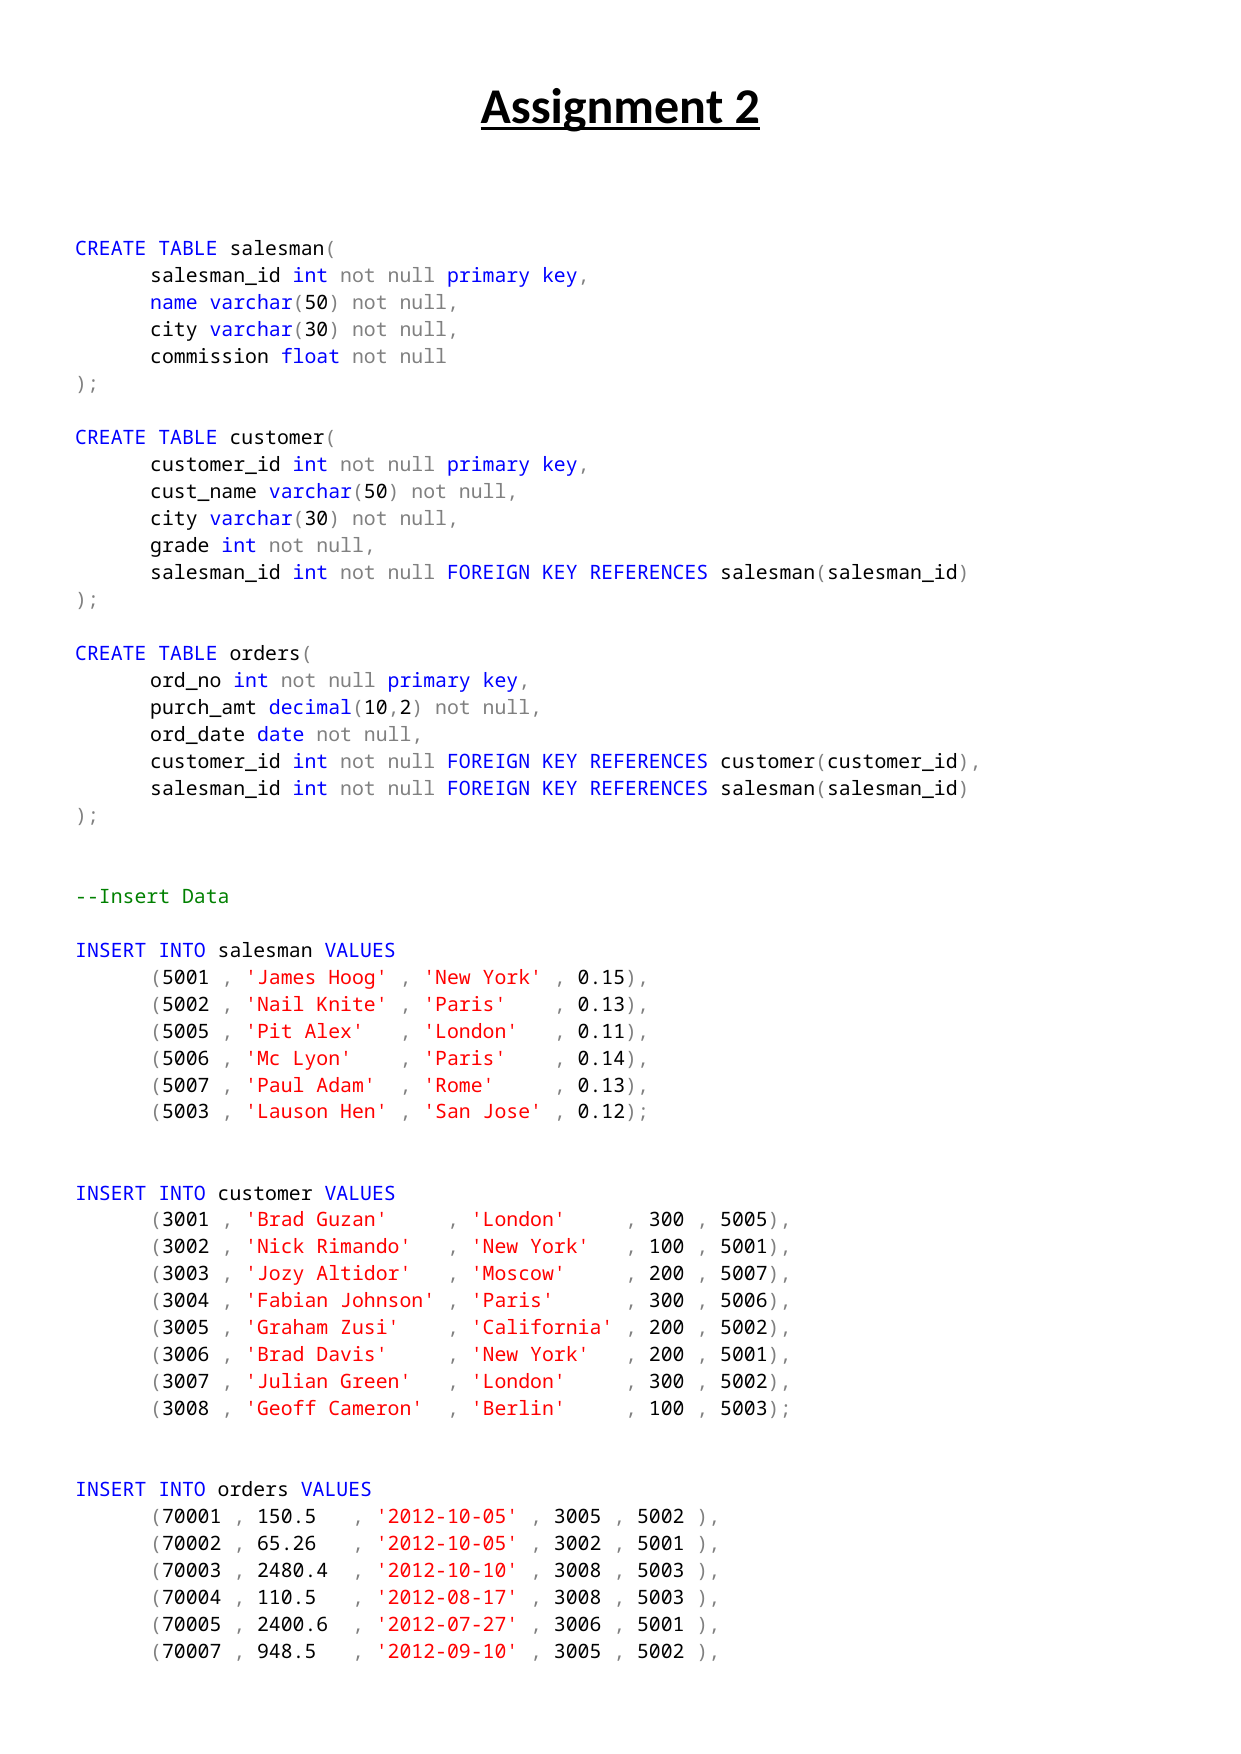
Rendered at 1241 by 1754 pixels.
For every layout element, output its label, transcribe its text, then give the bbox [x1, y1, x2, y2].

text ); [75, 585, 1165, 612]
text Assignment 2 [75, 75, 1165, 136]
text city varchar(30) not null, [75, 504, 1165, 531]
text (70003 , 2480.4 , '2012-10-10' , 3008 , 5003 ), [75, 1556, 1165, 1583]
text (70005 , 2400.6 , '2012-07-27' , 3006 , 5001 ), [75, 1610, 1165, 1637]
text INSERT INTO orders VALUES [75, 1476, 1165, 1502]
text salesman_id int not null FOREIGN KEY REFERENCES salesman(salesman_id) [75, 774, 1165, 801]
text CREATE TABLE orders( [75, 639, 1165, 666]
text ord_date date not null, [75, 720, 1165, 747]
text cust_name varchar(50) not null, [75, 477, 1165, 504]
text purch_amt decimal(10,2) not null, [75, 693, 1165, 720]
text INSERT INTO salesman VALUES [75, 936, 1165, 963]
text (70001 , 150.5 , '2012-10-05' , 3005 , 5002 ), [75, 1502, 1165, 1529]
text (3007 , 'Julian Green' , 'London' , 300 , 5002), [75, 1368, 1165, 1394]
text CREATE TABLE salesman( [75, 234, 1165, 261]
text (5001 , 'James Hoog' , 'New York' , 0.15), [75, 963, 1165, 990]
text (70004 , 110.5 , '2012-08-17' , 3008 , 5003 ), [75, 1583, 1165, 1610]
text customer_id int not null FOREIGN KEY REFERENCES customer(customer_id), [75, 747, 1165, 774]
text (3003 , 'Jozy Altidor' , 'Moscow' , 200 , 5007), [75, 1260, 1165, 1287]
text grade int not null, [75, 531, 1165, 558]
text (70007 , 948.5 , '2012-09-10' , 3005 , 5002 ), [75, 1637, 1165, 1664]
text (5003 , 'Lauson Hen' , 'San Jose' , 0.12); [75, 1098, 1165, 1125]
text salesman_id int not null FOREIGN KEY REFERENCES salesman(salesman_id) [75, 558, 1165, 585]
text (5006 , 'Mc Lyon' , 'Paris' , 0.14), [75, 1044, 1165, 1071]
text ord_no int not null primary key, [75, 666, 1165, 693]
text CREATE TABLE customer( [75, 423, 1165, 450]
text --Insert Data [75, 882, 1165, 909]
text (5002 , 'Nail Knite' , 'Paris' , 0.13), [75, 990, 1165, 1017]
text salesman_id int not null primary key, [75, 261, 1165, 288]
text (5005 , 'Pit Alex' , 'London' , 0.11), [75, 1017, 1165, 1044]
text (3002 , 'Nick Rimando' , 'New York' , 100 , 5001), [75, 1233, 1165, 1260]
text (3008 , 'Geoff Cameron' , 'Berlin' , 100 , 5003); [75, 1394, 1165, 1422]
text (3006 , 'Brad Davis' , 'New York' , 200 , 5001), [75, 1341, 1165, 1368]
text (3004 , 'Fabian Johnson' , 'Paris' , 300 , 5006), [75, 1287, 1165, 1314]
text name varchar(50) not null, [75, 288, 1165, 315]
text (70002 , 65.26 , '2012-10-05' , 3002 , 5001 ), [75, 1529, 1165, 1556]
text (3001 , 'Brad Guzan' , 'London' , 300 , 5005), [75, 1206, 1165, 1233]
text (3005 , 'Graham Zusi' , 'California' , 200 , 5002), [75, 1314, 1165, 1341]
text INSERT INTO customer VALUES [75, 1179, 1165, 1206]
text (5007 , 'Paul Adam' , 'Rome' , 0.13), [75, 1071, 1165, 1098]
text ); [75, 801, 1165, 828]
text commission float not null [75, 342, 1165, 369]
text city varchar(30) not null, [75, 315, 1165, 342]
text ); [75, 369, 1165, 396]
text customer_id int not null primary key, [75, 450, 1165, 477]
